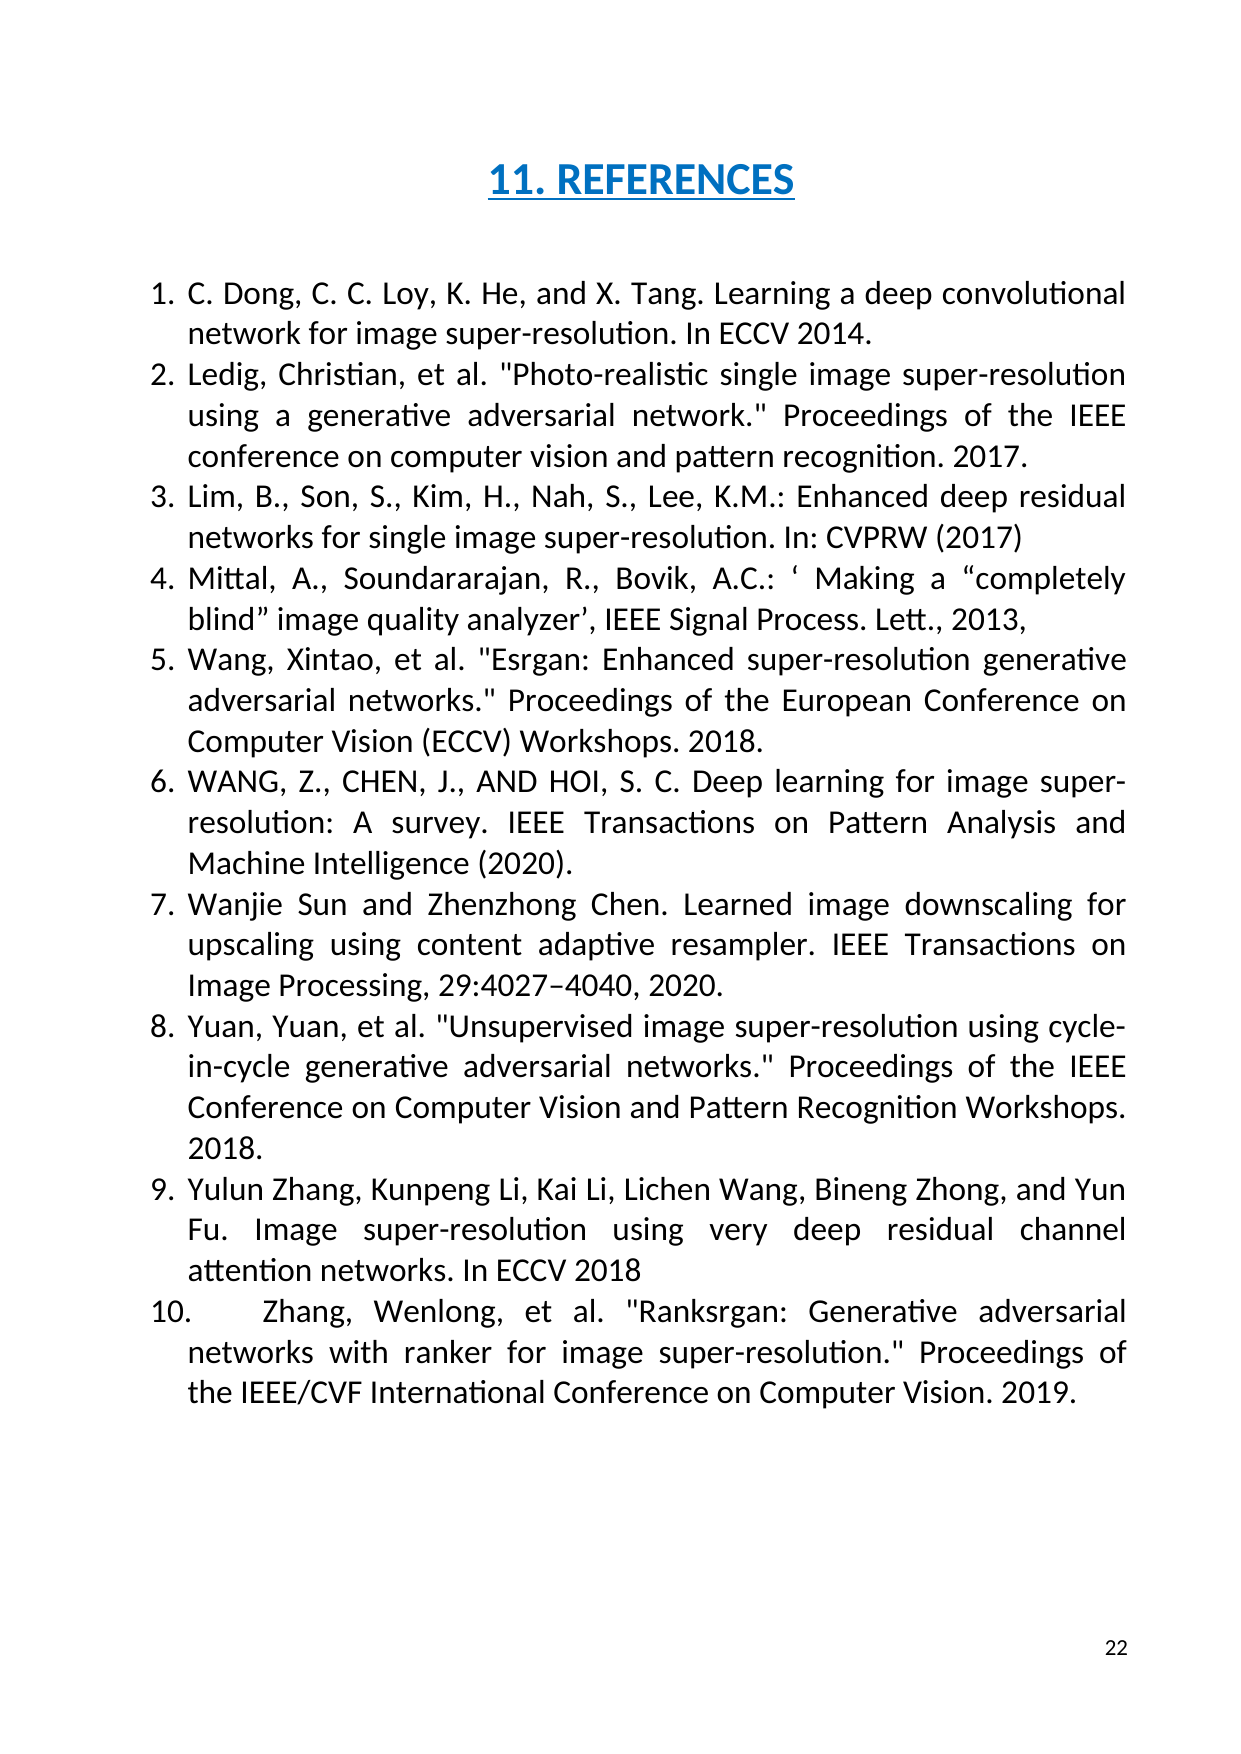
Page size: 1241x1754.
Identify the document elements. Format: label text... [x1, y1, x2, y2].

list Wanjie Sun and Zhenzhong Chen. Learned image downscaling for upscaling using content adaptive resampler. IEEE Transactions on Image Processing, 29:4027–4040, 2020. [150, 883, 1128, 1005]
list Lim, B., Son, S., Kim, H., Nah, S., Lee, K.M.: Enhanced deep residual networks for single image super-resolution. In: CVPRW (2017) [150, 475, 1128, 557]
text 11. REFERENCES [412, 150, 1128, 206]
list Mittal, A., Soundararajan, R., Bovik, A.C.: ‘ Making a “completely blind” image quality analyzer’, IEEE Signal Process. Lett., 2013, [150, 557, 1128, 638]
list Wang, Xintao, et al. "Esrgan: Enhanced super-resolution generative adversarial networks." Proceedings of the European Conference on Computer Vision (ECCV) Workshops. 2018. [150, 638, 1128, 760]
list WANG, Z., CHEN, J., AND HOI, S. C. Deep learning for image super-resolution: A survey. IEEE Transactions on Pattern Analysis and Machine Intelligence (2020). [150, 760, 1128, 883]
list C. Dong, C. C. Loy, K. He, and X. Tang. Learning a deep convolutional network for image super-resolution. In ECCV 2014. [150, 272, 1128, 353]
list Ledig, Christian, et al. "Photo-realistic single image super-resolution using a generative adversarial network." Proceedings of the IEEE conference on computer vision and pattern recognition. 2017. [150, 353, 1128, 475]
list Yulun Zhang, Kunpeng Li, Kai Li, Lichen Wang, Bineng Zhong, and Yun Fu. Image super-resolution using very deep residual channel attention networks. In ECCV 2018 [150, 1168, 1128, 1290]
list Yuan, Yuan, et al. "Unsupervised image super-resolution using cycle-in-cycle generative adversarial networks." Proceedings of the IEEE Conference on Computer Vision and Pattern Recognition Workshops. 2018. [150, 1005, 1128, 1168]
list Zhang, Wenlong, et al. "Ranksrgan: Generative adversarial networks with ranker for image super-resolution." Proceedings of the IEEE/CVF International Conference on Computer Vision. 2019. [150, 1290, 1128, 1412]
